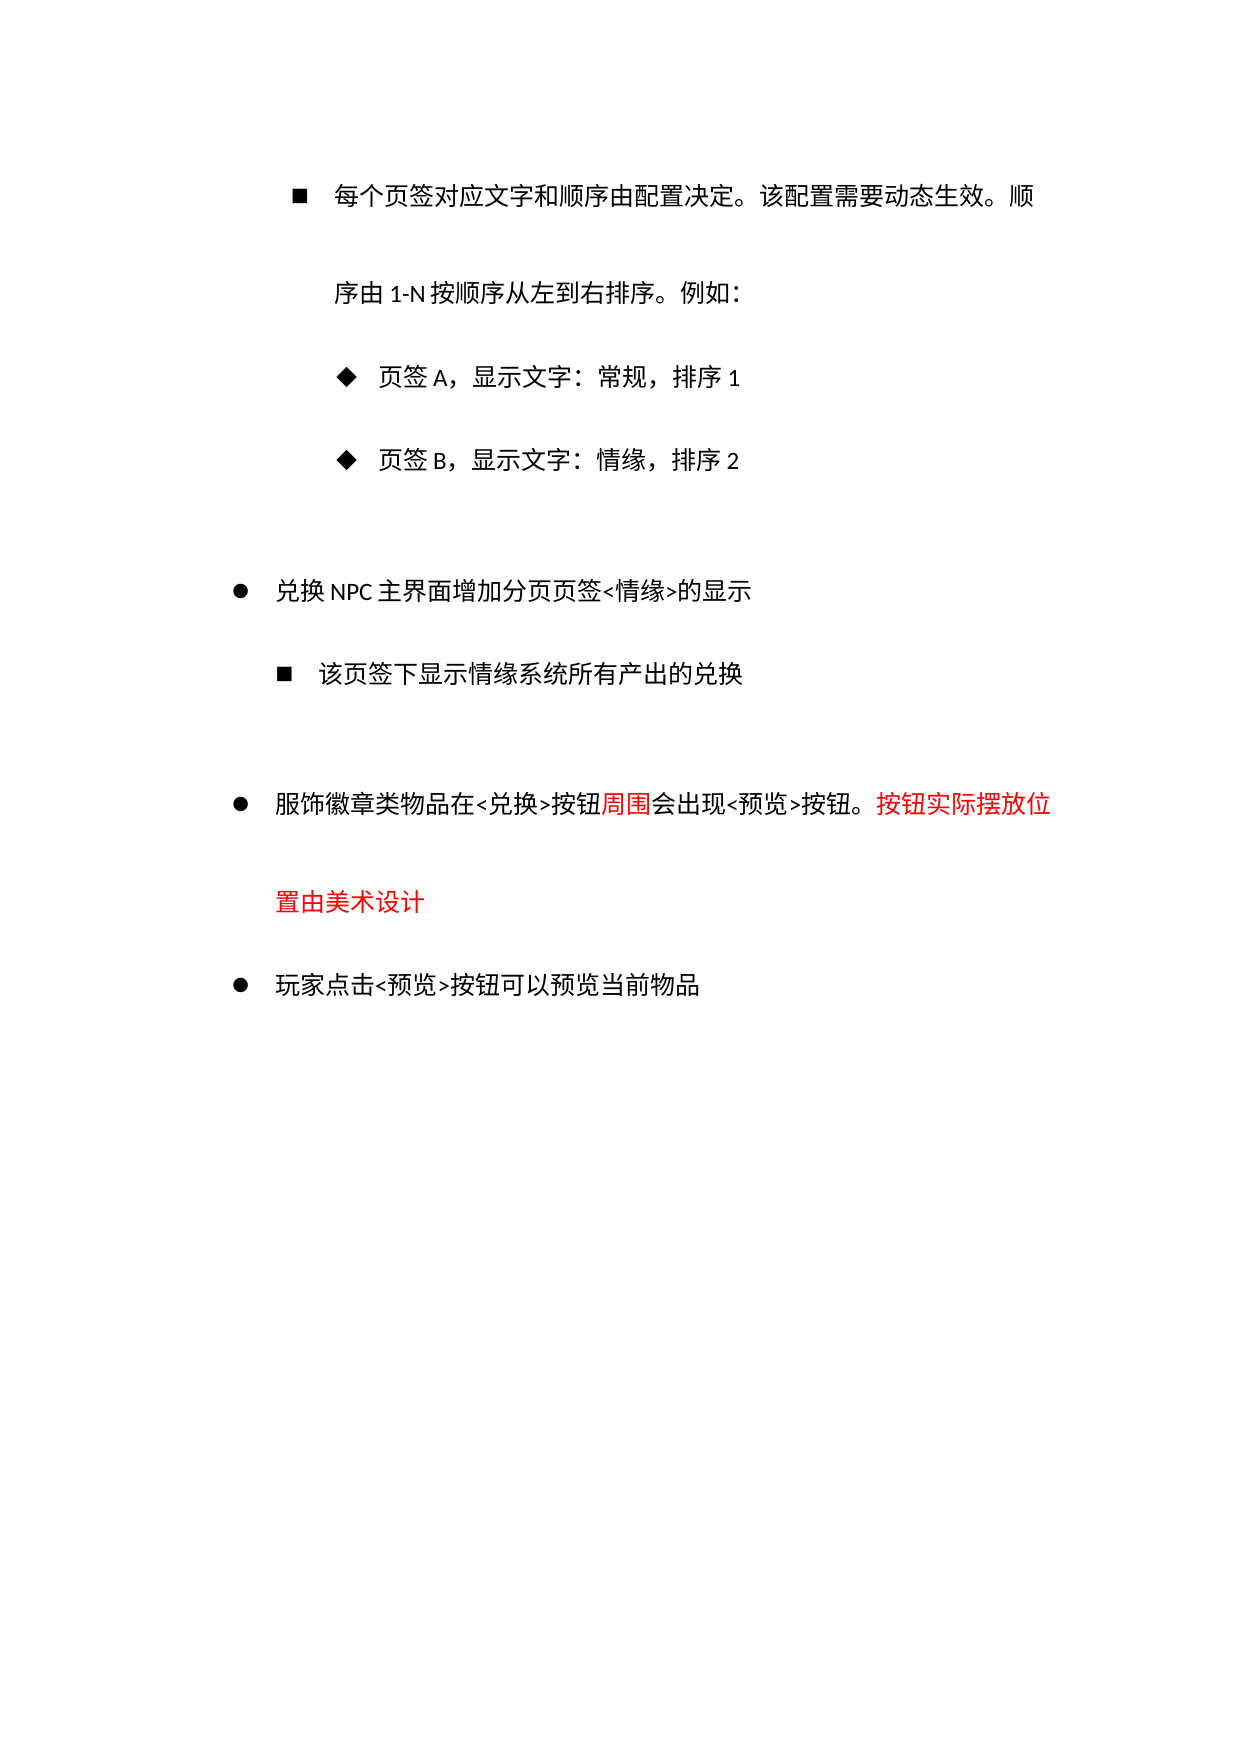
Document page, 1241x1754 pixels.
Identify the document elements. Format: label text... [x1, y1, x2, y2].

list 页签B，显示文字：情缘，排序2 [334, 426, 1053, 491]
list 每个页签对应文字和顺序由配置决定。该配置需要动态生效。顺序由1-N按顺序从左到右排序。例如： [290, 162, 1053, 324]
list 该页签下显示情缘系统所有产出的兑换 [275, 640, 1053, 705]
list 页签A，显示文字：常规，排序1 [334, 343, 1053, 408]
list 服饰徽章类物品在<兑换>按钮周围会出现<预览>按钮。按钮实际摆放位置由美术设计 [231, 771, 1053, 933]
list 玩家点击<预览>按钮可以预览当前物品 [231, 951, 1053, 1016]
list 兑换NPC主界面增加分页页签<情缘>的显示 [231, 557, 1053, 622]
